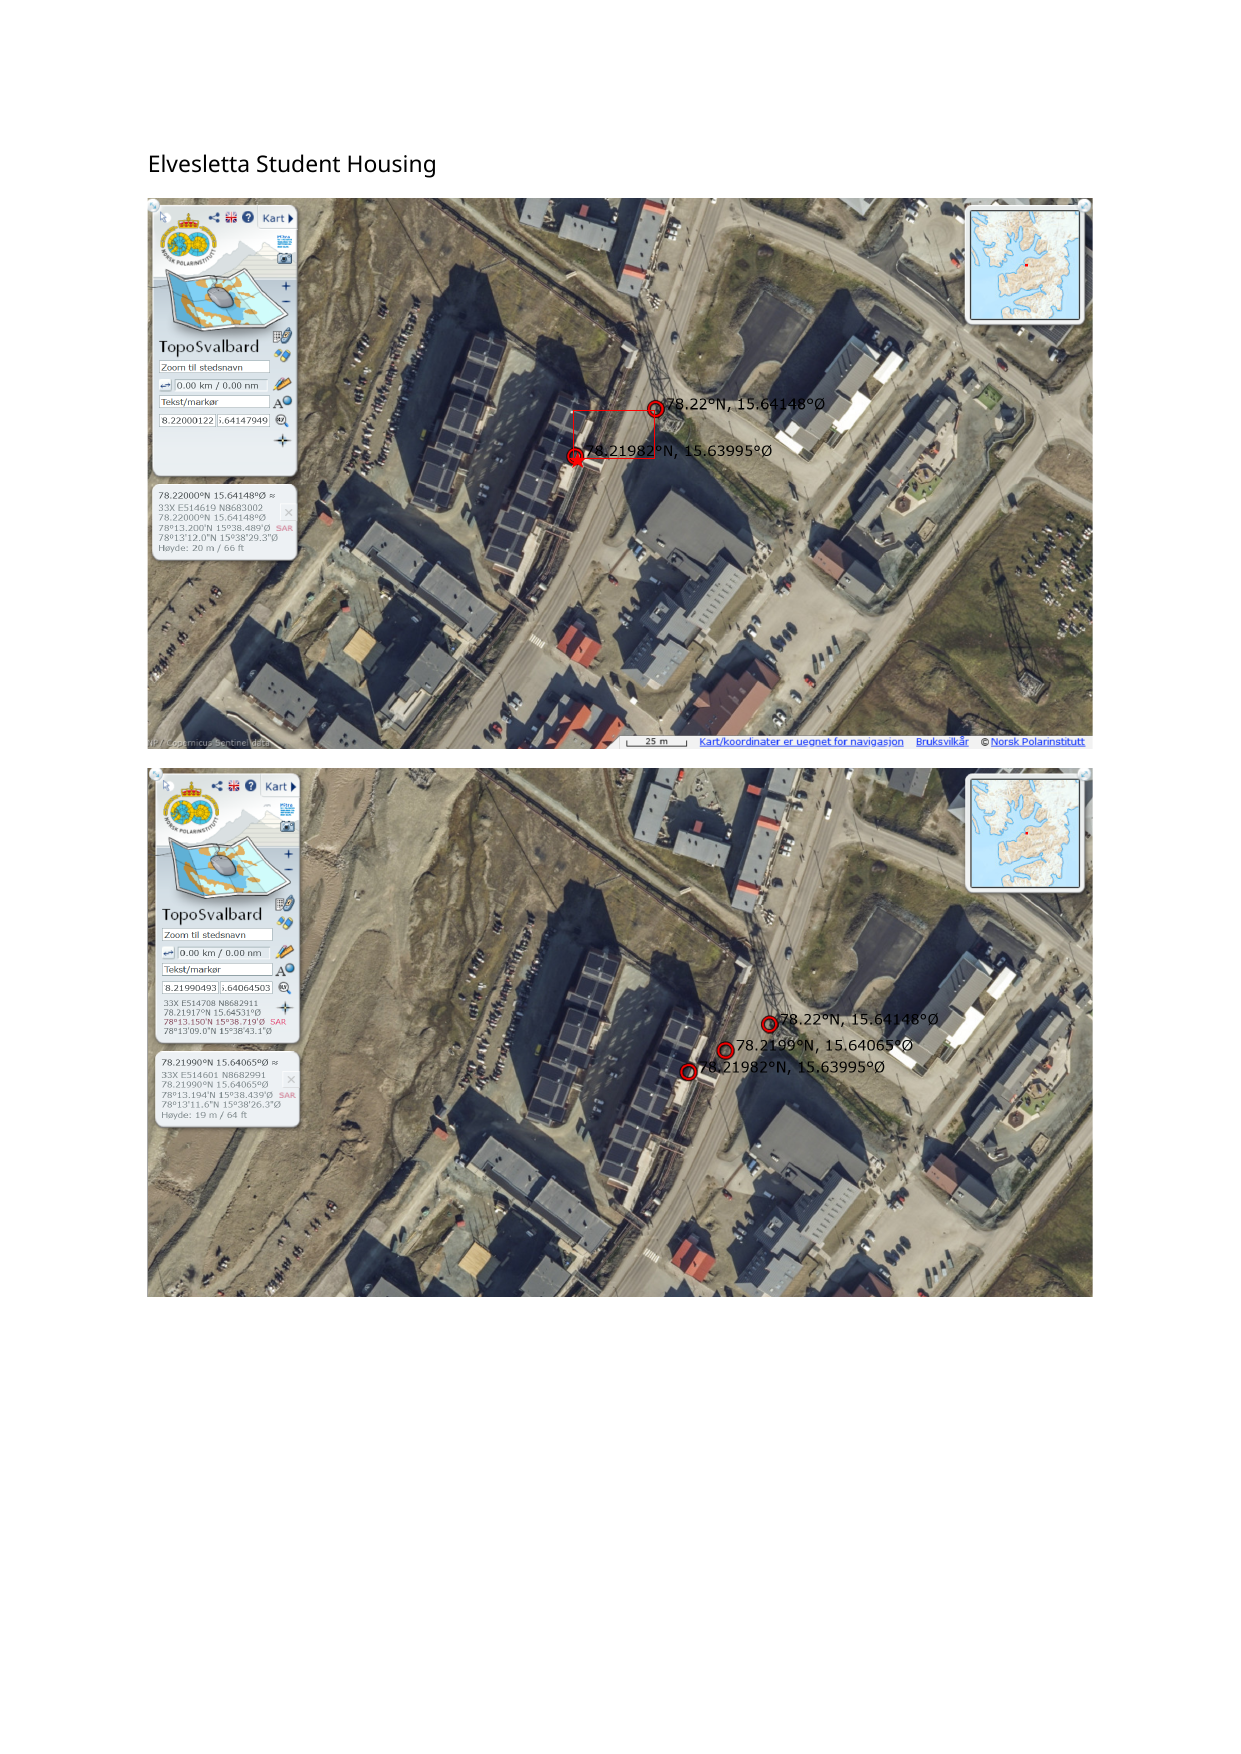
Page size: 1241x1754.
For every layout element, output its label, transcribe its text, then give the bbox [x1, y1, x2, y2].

picture [147, 768, 1093, 1297]
text Elvesletta Student Housing [148, 148, 1093, 179]
picture [147, 198, 1093, 749]
